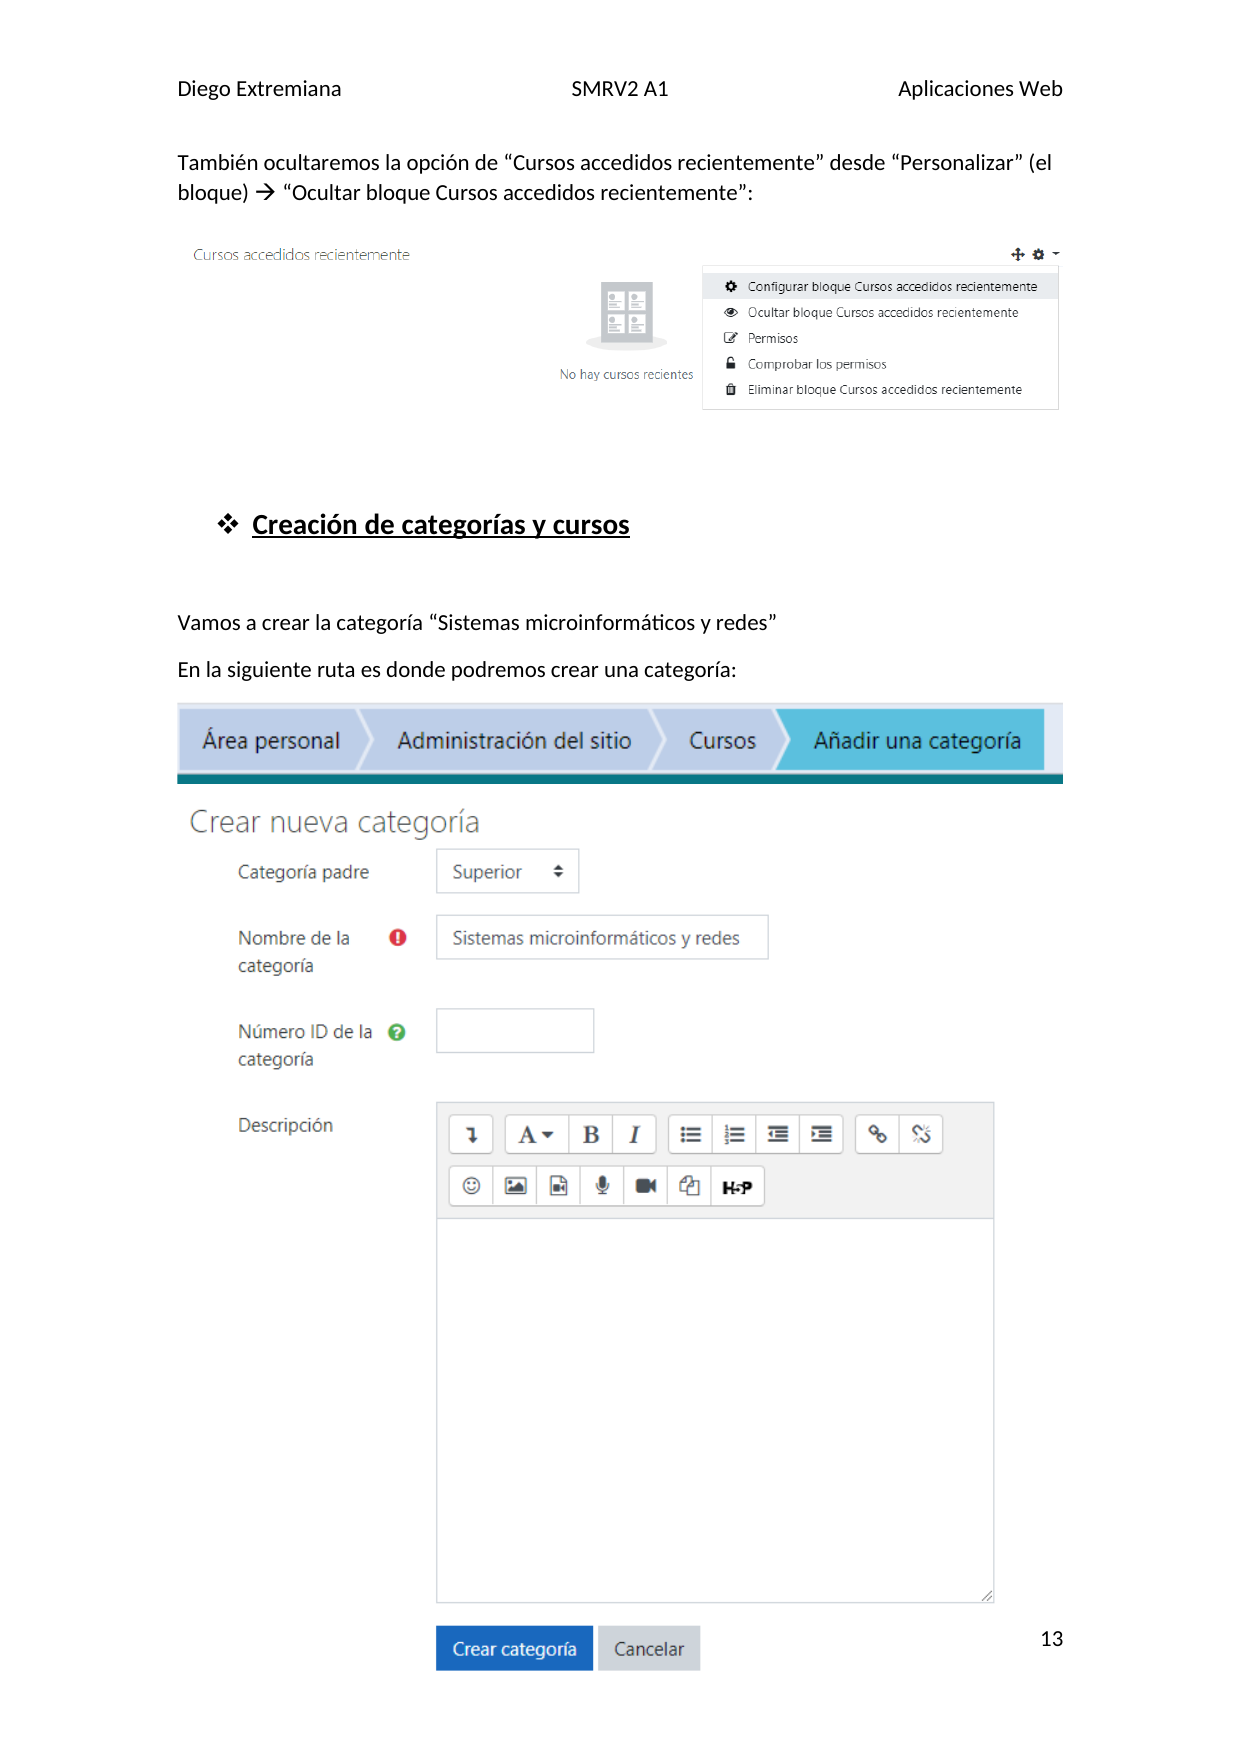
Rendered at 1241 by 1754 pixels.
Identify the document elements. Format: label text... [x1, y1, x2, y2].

text En la siguiente ruta es donde podremos crear una categoría: [177, 655, 1063, 683]
picture [180, 236, 1067, 417]
text Vamos a crear la categoría “Sistemas microinformáticos y redes” [177, 608, 1063, 636]
subtitle Creación de categorías y cursos [215, 506, 1063, 542]
picture [177, 697, 1063, 784]
picture [177, 801, 1007, 1677]
text También ocultaremos la opción de “Cursos accedidos recientemente” desde “Personalizar” (el bloque) “Ocultar bloque Cursos accedidos recientemente”: [177, 148, 1063, 206]
